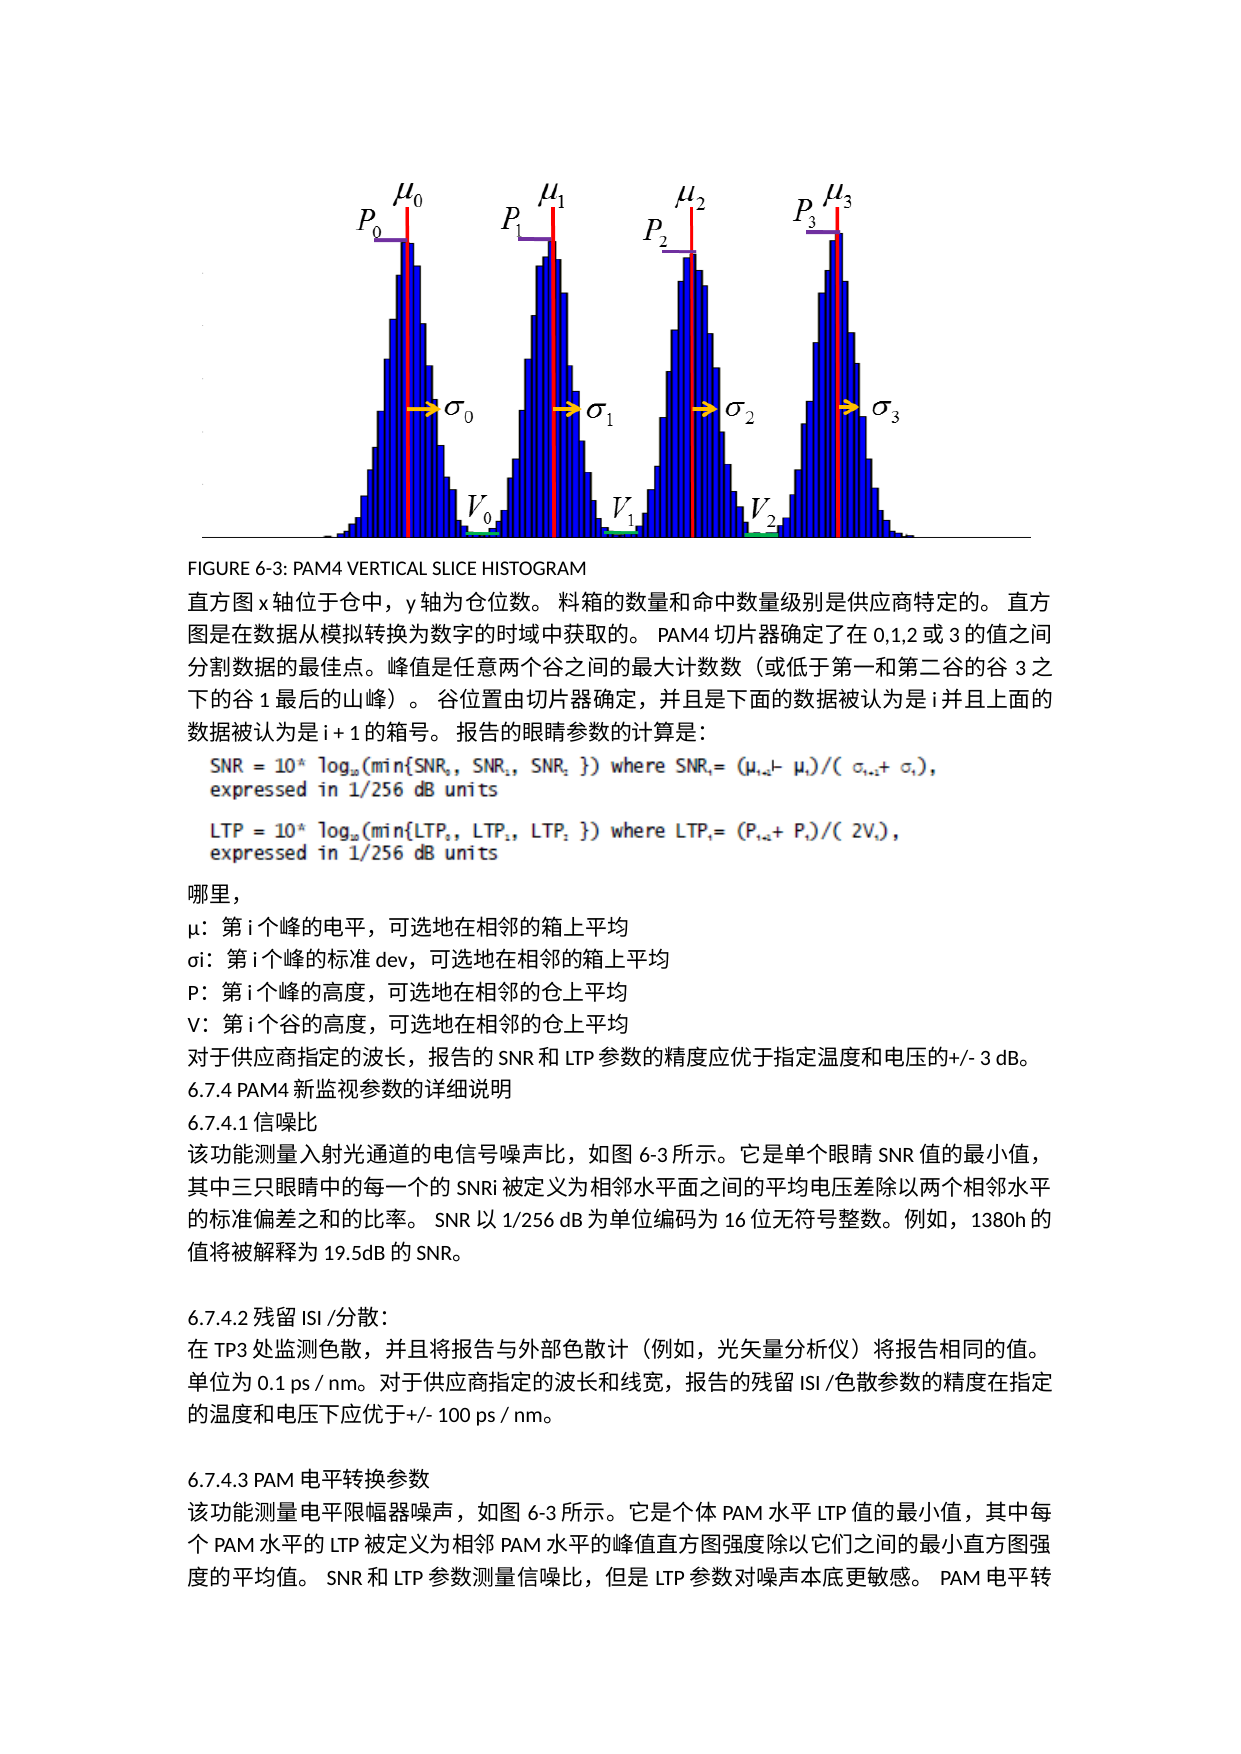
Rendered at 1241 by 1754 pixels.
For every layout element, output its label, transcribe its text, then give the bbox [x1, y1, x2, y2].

text 哪里， [187, 877, 1053, 909]
text 6.7.4 PAM4新监视参数的详细说明 [187, 1072, 1053, 1104]
text 6.7.4.2残留ISI /分散： [187, 1299, 1053, 1332]
text μ：第i个峰的电平，可选地在相邻的箱上平均 [187, 909, 1053, 942]
text 6.7.4.1信噪比 [187, 1104, 1053, 1137]
text 在TP3处监测色散，并且将报告与外部色散计（例如，光矢量分析仪）将报告相同的值。单位为0.1 ps / nm。对于供应商指定的波长和线宽，报告的残留ISI /色散参数的精度在指定的温度和电压下应优于+/- 100 ps / nm。 [187, 1332, 1053, 1429]
text FIGURE 6-3: PAM4 VERTICAL SLICE HISTOGRAM [187, 552, 1053, 584]
picture [187, 747, 954, 868]
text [187, 1494, 1053, 1592]
text P：第i个峰的高度，可选地在相邻的仓上平均 [187, 974, 1053, 1007]
text 对于供应商指定的波长，报告的SNR和LTP参数的精度应优于指定温度和电压的+/- 3 dB。 [187, 1039, 1053, 1072]
text V：第i个谷的高度，可选地在相邻的仓上平均 [187, 1007, 1053, 1039]
text σi：第i个峰的标准dev，可选地在相邻的箱上平均 [187, 942, 1053, 974]
text 该功能测量入射光通道的电信号噪声比，如图6-3所示。它是单个眼睛SNR值的最小值，其中三只眼睛中的每一个的SNRi被定义为相邻水平面之间的平均电压差除以两个相邻水平的标准偏差之和的比率。 SNR以1/256 dB为单位编码为16位无符号整数。例如，1380h的值将被解释为19.5dB的SNR。 [187, 1137, 1053, 1267]
text 直方图x轴位于仓中，y轴为仓位数。 料箱的数量和命中数量级别是供应商特定的。 直方图是在数据从模拟转换为数字的时域中获取的。 PAM4切片器确定了在0,1,2或3的值之间分割数据的最佳点。峰值是任意两个谷之间的最大计数数（或低于第一和第二谷的谷3之下的谷1 最后的山峰）。 谷位置由切片器确定，并且是下面的数据被认为是i并且上面的数据被认为是i + 1的箱号。 报告的眼睛参数的计算是： [187, 584, 1053, 747]
text 6.7.4.3 PAM电平转换参数 [187, 1462, 1053, 1494]
